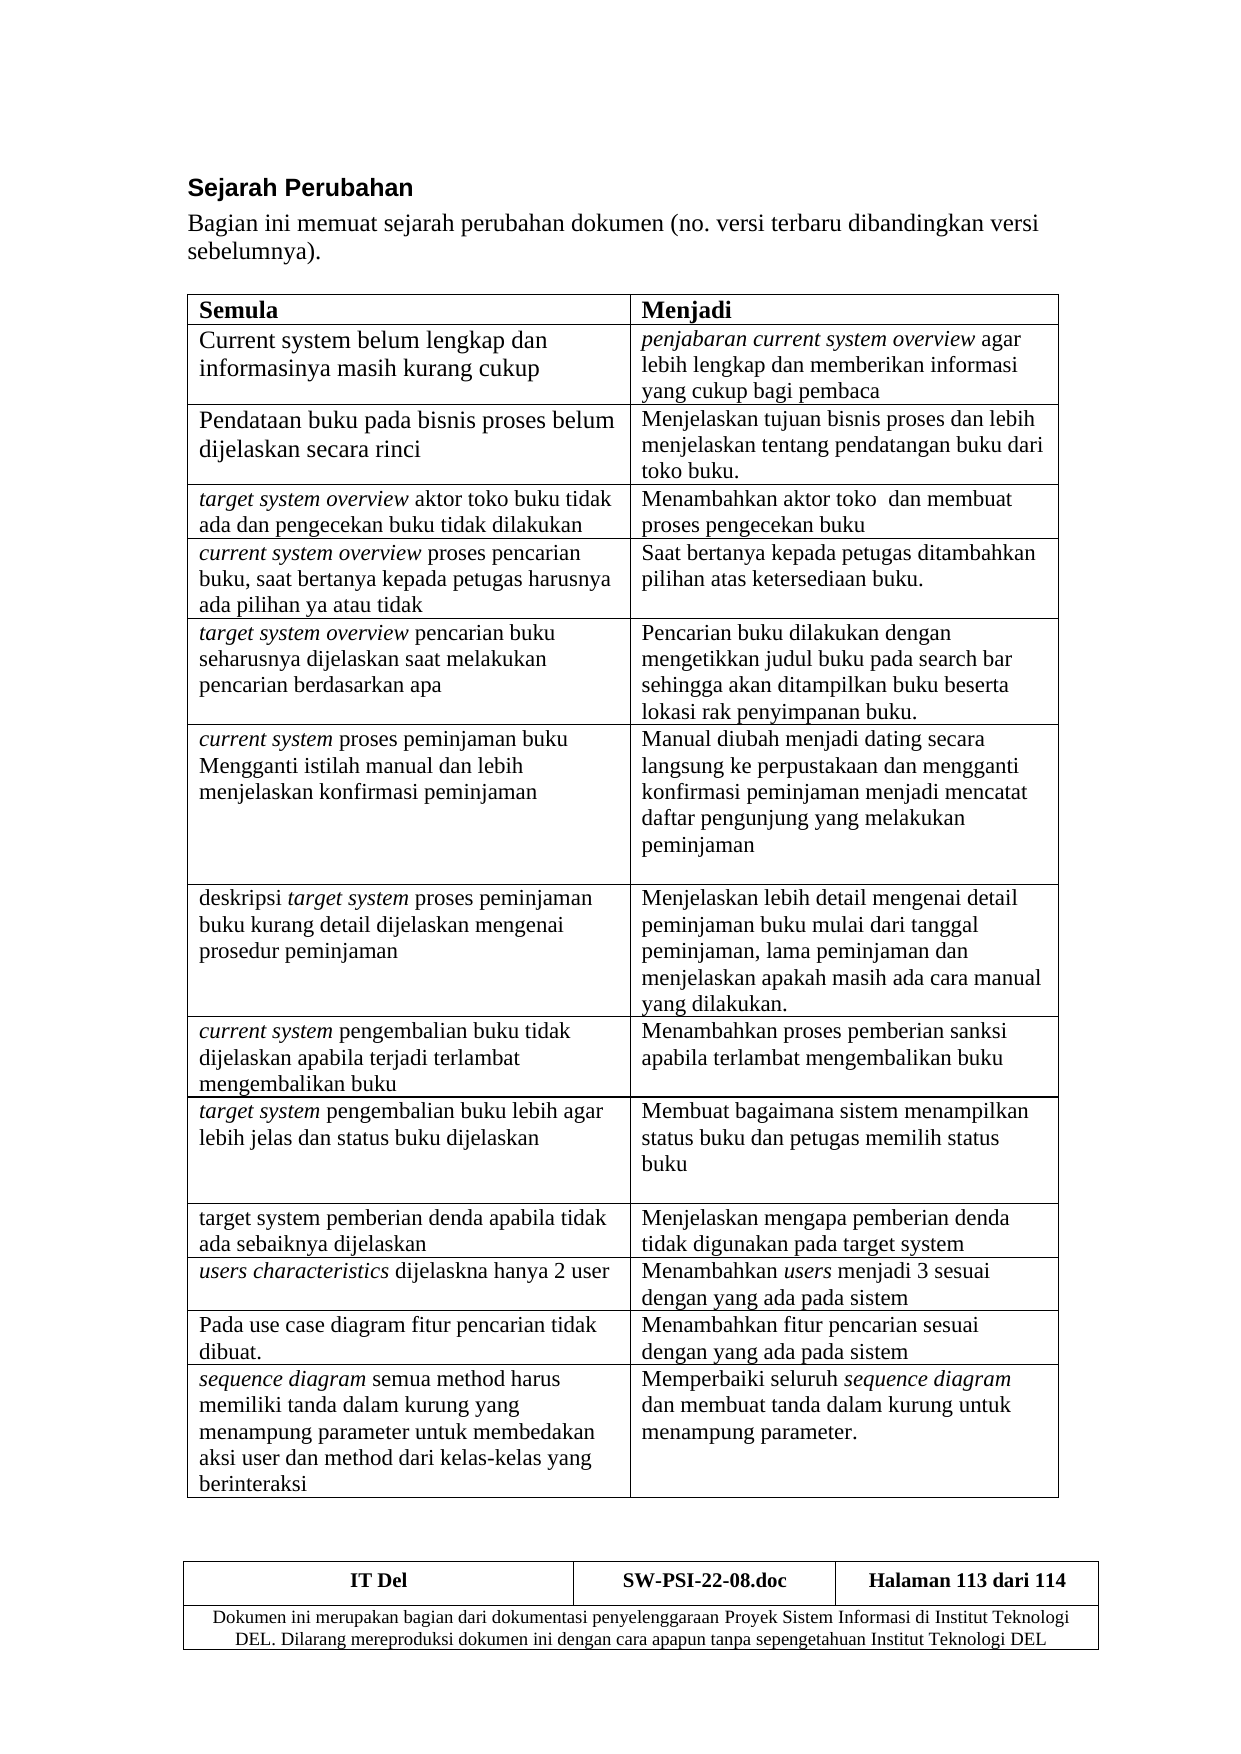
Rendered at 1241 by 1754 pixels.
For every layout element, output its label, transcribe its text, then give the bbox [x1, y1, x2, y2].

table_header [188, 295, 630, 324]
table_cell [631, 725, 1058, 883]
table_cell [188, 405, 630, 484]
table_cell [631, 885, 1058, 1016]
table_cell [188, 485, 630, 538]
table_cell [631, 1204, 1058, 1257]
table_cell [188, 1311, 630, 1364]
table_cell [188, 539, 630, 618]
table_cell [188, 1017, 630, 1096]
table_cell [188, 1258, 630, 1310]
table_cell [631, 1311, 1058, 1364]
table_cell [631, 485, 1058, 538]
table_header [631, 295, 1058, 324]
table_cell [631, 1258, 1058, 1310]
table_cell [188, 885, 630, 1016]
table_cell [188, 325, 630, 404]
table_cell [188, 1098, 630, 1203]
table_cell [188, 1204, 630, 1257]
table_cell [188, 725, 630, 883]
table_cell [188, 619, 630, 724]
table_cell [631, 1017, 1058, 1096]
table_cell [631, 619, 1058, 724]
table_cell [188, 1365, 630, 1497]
subtitle Sejarah Perubahan [187, 173, 1092, 201]
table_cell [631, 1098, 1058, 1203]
text Bagian ini memuat sejarah perubahan dokumen (no. versi terbaru dibandingkan versi sebelumnya). [187, 208, 1092, 265]
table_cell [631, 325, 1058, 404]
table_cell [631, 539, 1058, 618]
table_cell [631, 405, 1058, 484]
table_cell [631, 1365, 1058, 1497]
